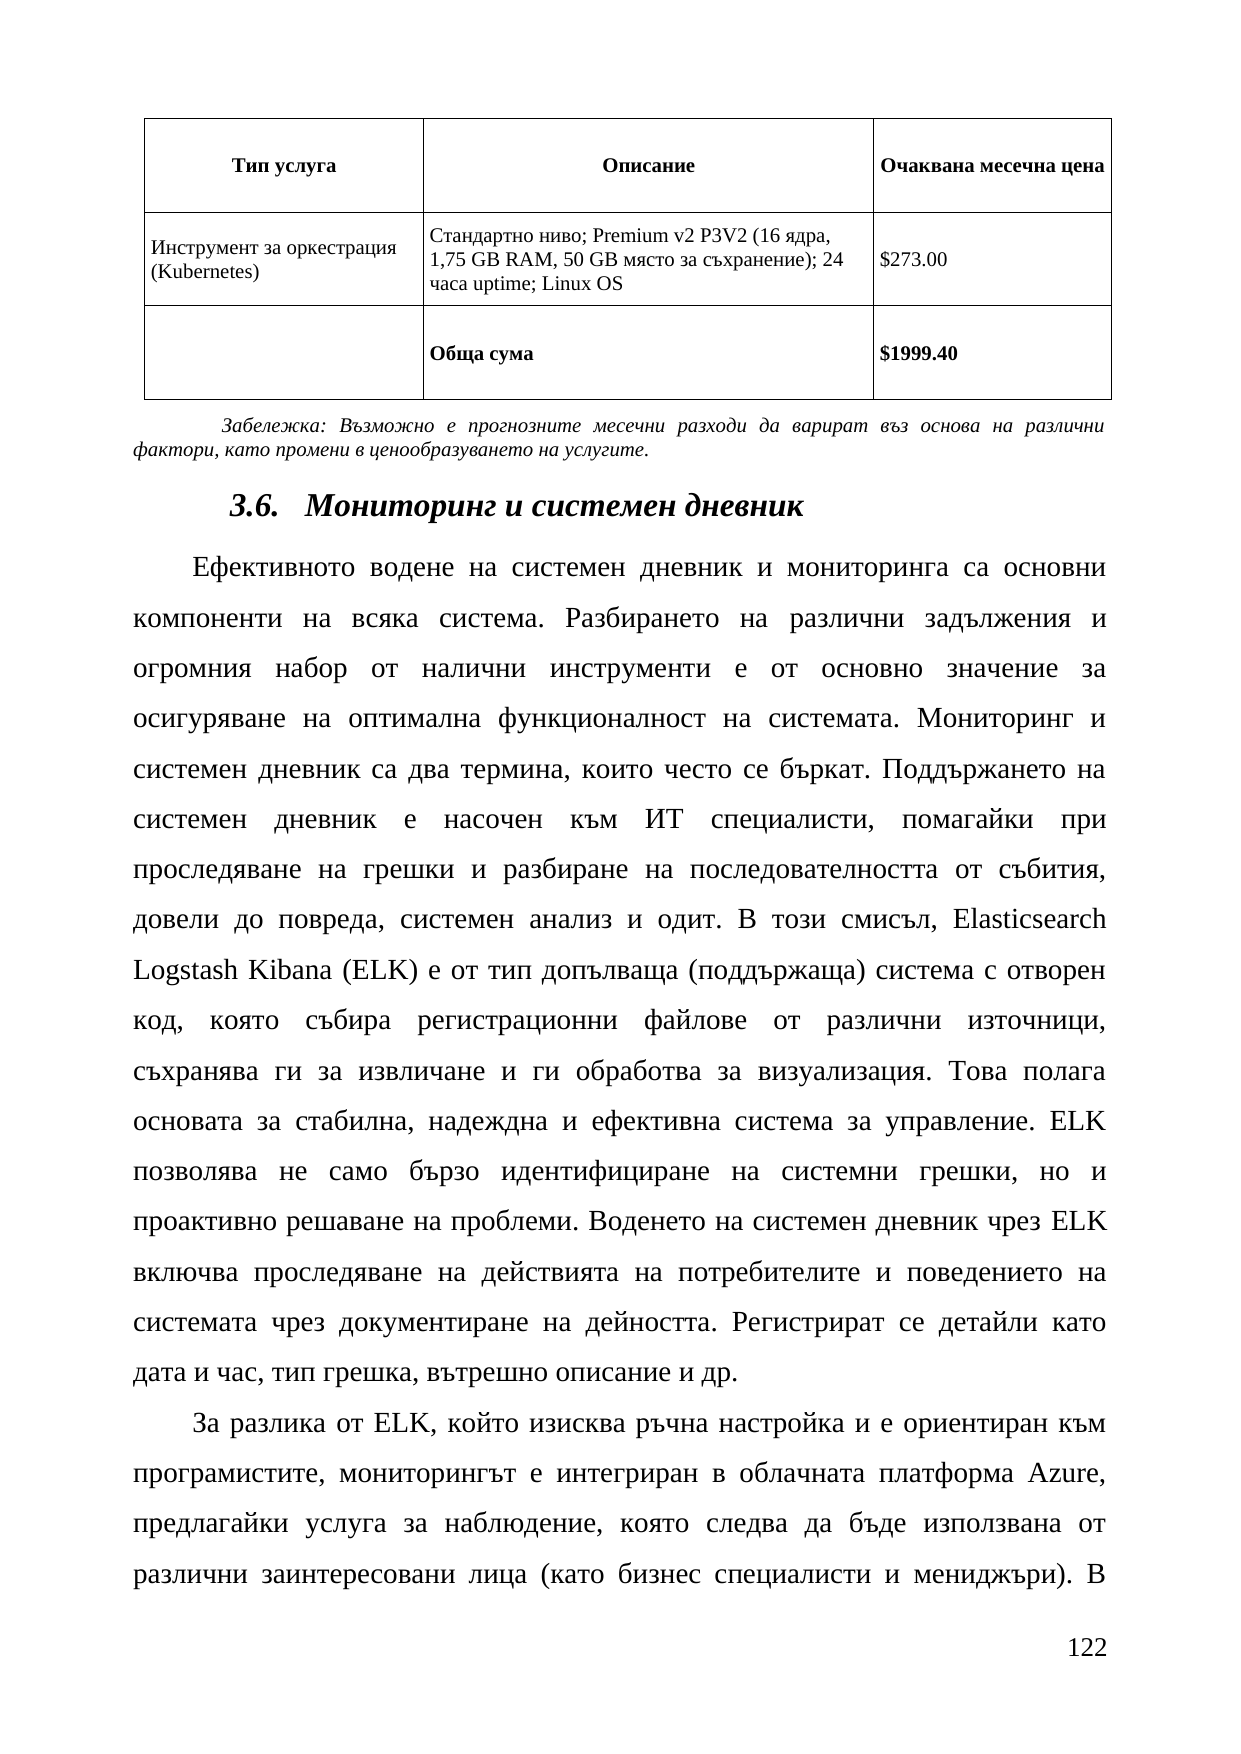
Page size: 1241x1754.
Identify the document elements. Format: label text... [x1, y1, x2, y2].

table_cell Стандартно ниво; Premium v2 P3V2 (16 ядра, 1,75 GB RAM, 50 GB място за съхранение); 24 часа uptime; Linux OS [424, 213, 873, 305]
table_header Очаквана месечна цена [874, 119, 1111, 212]
table_header Описание [424, 119, 873, 212]
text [133, 1405, 1107, 1589]
table_cell $1999.40 [874, 306, 1111, 399]
text Забележка: Възможно е прогнозните месечни разходи да варират въз основа на различни фактори, като промени в ценообразуването на услугите. [133, 413, 1107, 461]
table_cell Oбща сума [424, 306, 873, 399]
table_cell Инструмент за оркестрация (Kubernetes) [145, 213, 423, 305]
text Ефективното водене на системен дневник и мониторинга са основни компоненти на всяка система. Разбирането на различни задължения и огромния набор от налични инструменти е от основно значение за осигуряване на оптимална функционалност на системата. Мониторинг и системен дневник са два термина, които често се бъркат. Поддържането на системен дневник е насочен към ИТ специалисти, помагайки при проследяване на грешки и разбиране на последователността от събития, довели до повреда, системен анализ и одит. В този смисъл, Elasticsearch Logstash Kibana (ELK) е от тип допълваща (поддържаща) система с отворен код, която събира регистрационни файлове от различни източници, съхранява ги за извличане и ги обработва за визуализация. Това полага основата за стабилна, надеждна и ефективна система за управление. ELK позволява не само бързо идентифициране на системни грешки, но и проактивно решаване на проблеми. Воденето на системен дневник чрез ELK включва проследяване на действията на потребителите и поведението на системата чрез документиране на дейността. Регистрират се детайли като дата и час, тип грешка, вътрешно описание и др. [133, 549, 1107, 1388]
table_header Тип услуга [145, 119, 423, 212]
subtitle Мониторинг и системен дневник [229, 486, 1107, 524]
table_cell [145, 306, 423, 399]
table_cell $273.00 [874, 213, 1111, 305]
